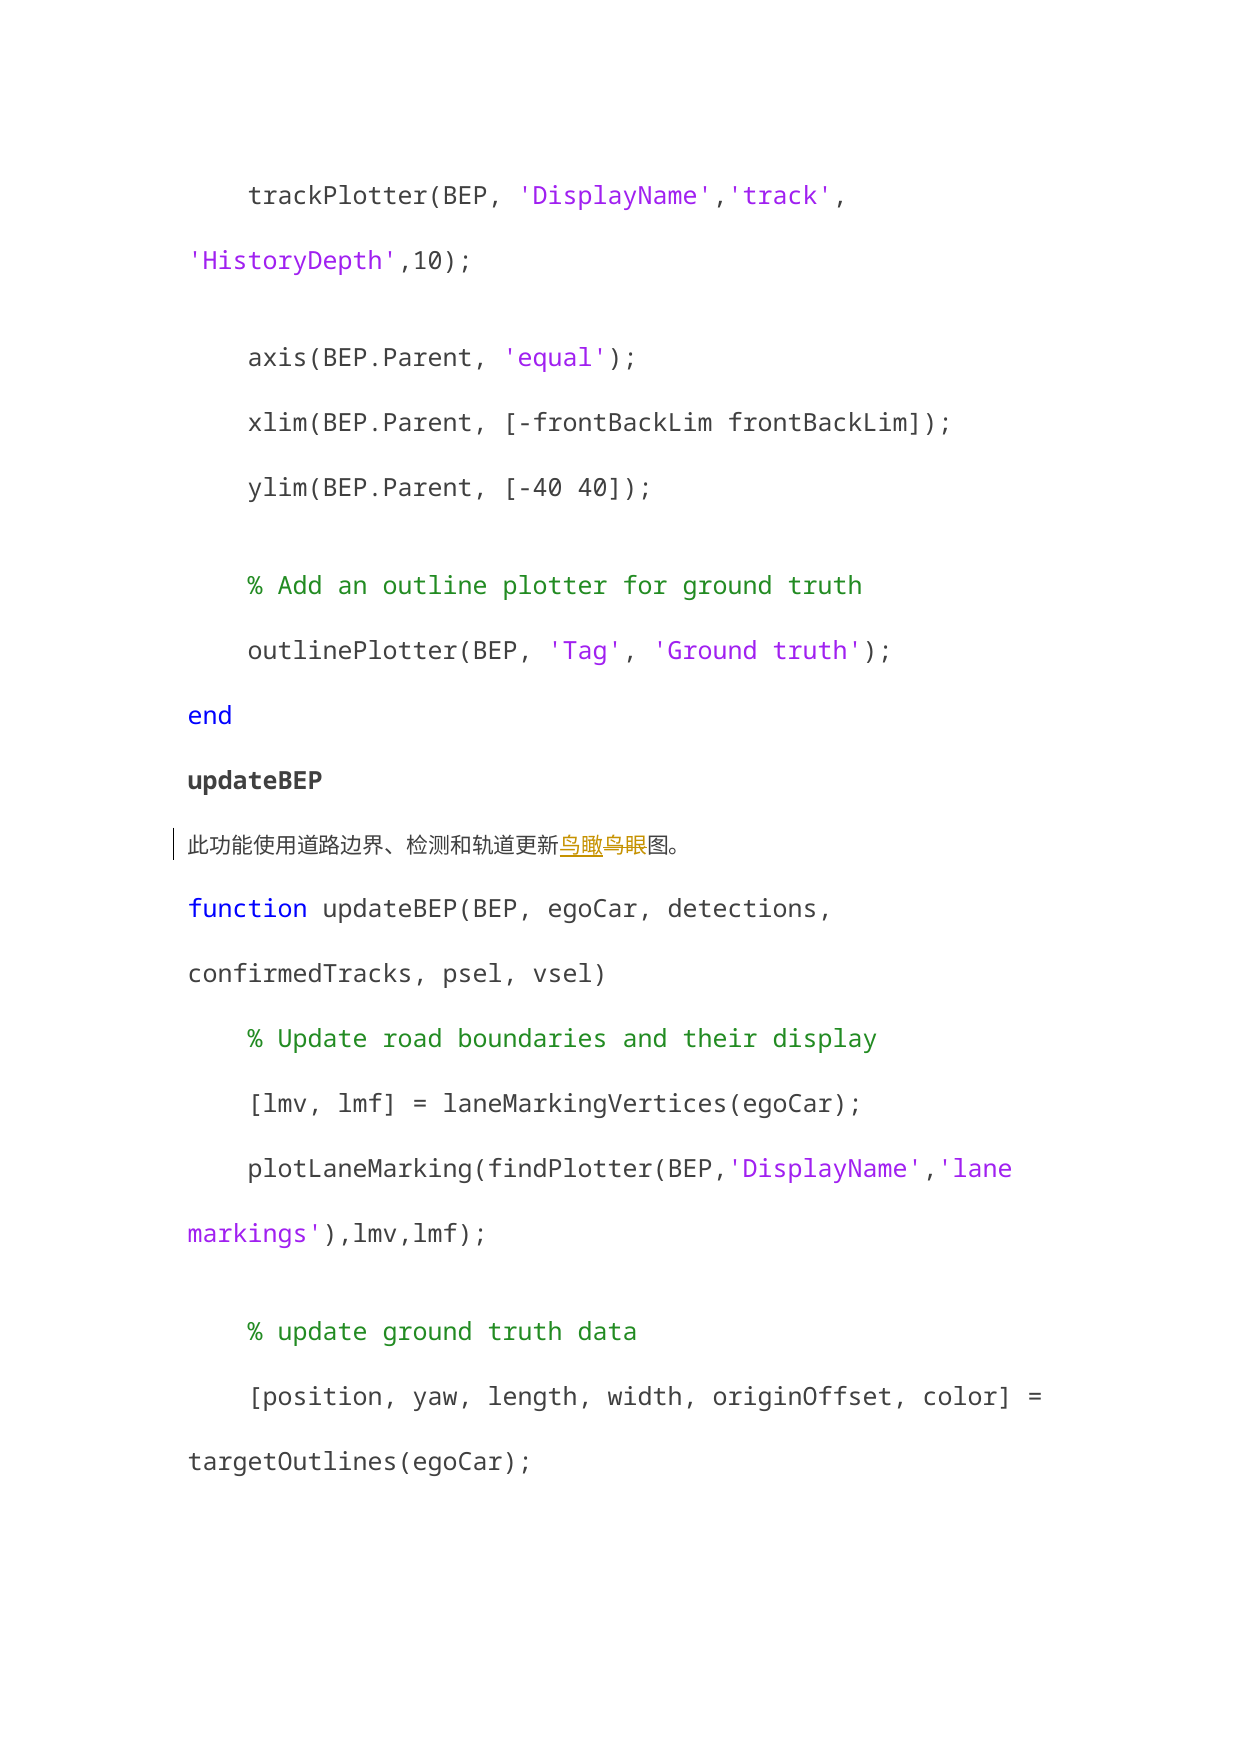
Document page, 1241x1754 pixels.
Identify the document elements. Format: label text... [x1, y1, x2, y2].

text outlinePlotter(BEP, 'Tag', 'Ground truth'); [187, 617, 1053, 682]
text [position, yaw, length, width, originOffset, color] = targetOutlines(egoCar); [187, 1363, 1053, 1493]
text % Update road boundaries and their display [187, 1006, 1053, 1071]
text plotLaneMarking(findPlotter(BEP,'DisplayName','lane markings'),lmv,lmf); [187, 1136, 1053, 1266]
text ylim(BEP.Parent, [-40 40]); [187, 454, 1053, 519]
text updateBEP [187, 747, 1053, 812]
text function updateBEP(BEP, egoCar, detections, confirmedTracks, psel, vsel) [187, 876, 1053, 1006]
text axis(BEP.Parent, 'equal'); [187, 324, 1053, 389]
text [lmv, lmf] = laneMarkingVertices(egoCar); [187, 1071, 1053, 1136]
text 此功能使用道路边界、检测和轨道更新图。 [187, 828, 1053, 860]
text % update ground truth data [187, 1298, 1053, 1363]
text xlim(BEP.Parent, [-frontBackLim frontBackLim]); [187, 389, 1053, 454]
text trackPlotter(BEP, 'DisplayName','track', 'HistoryDepth',10); [187, 162, 1053, 292]
text % Add an outline plotter for ground truth [187, 552, 1053, 617]
text end [187, 682, 1053, 747]
